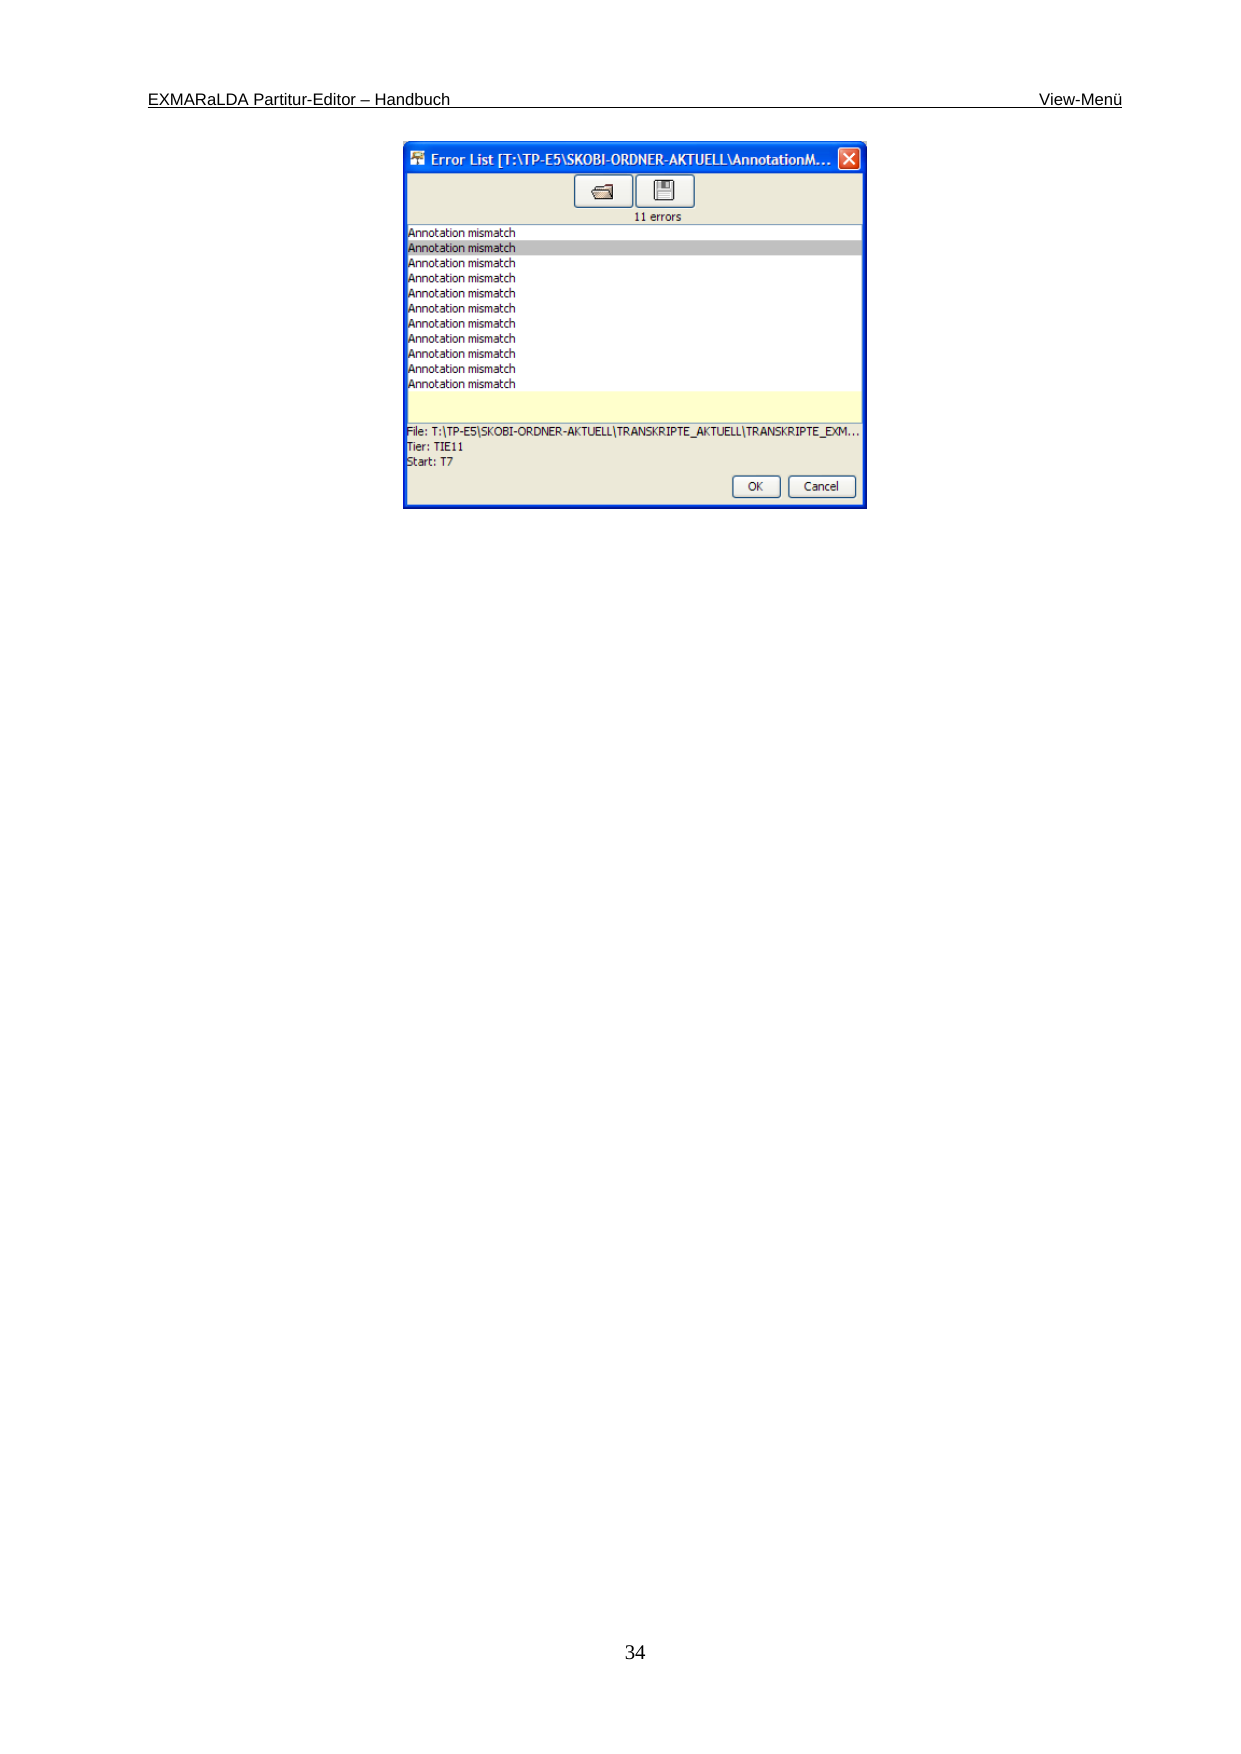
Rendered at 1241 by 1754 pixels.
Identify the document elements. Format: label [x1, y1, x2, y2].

picture [403, 141, 867, 509]
